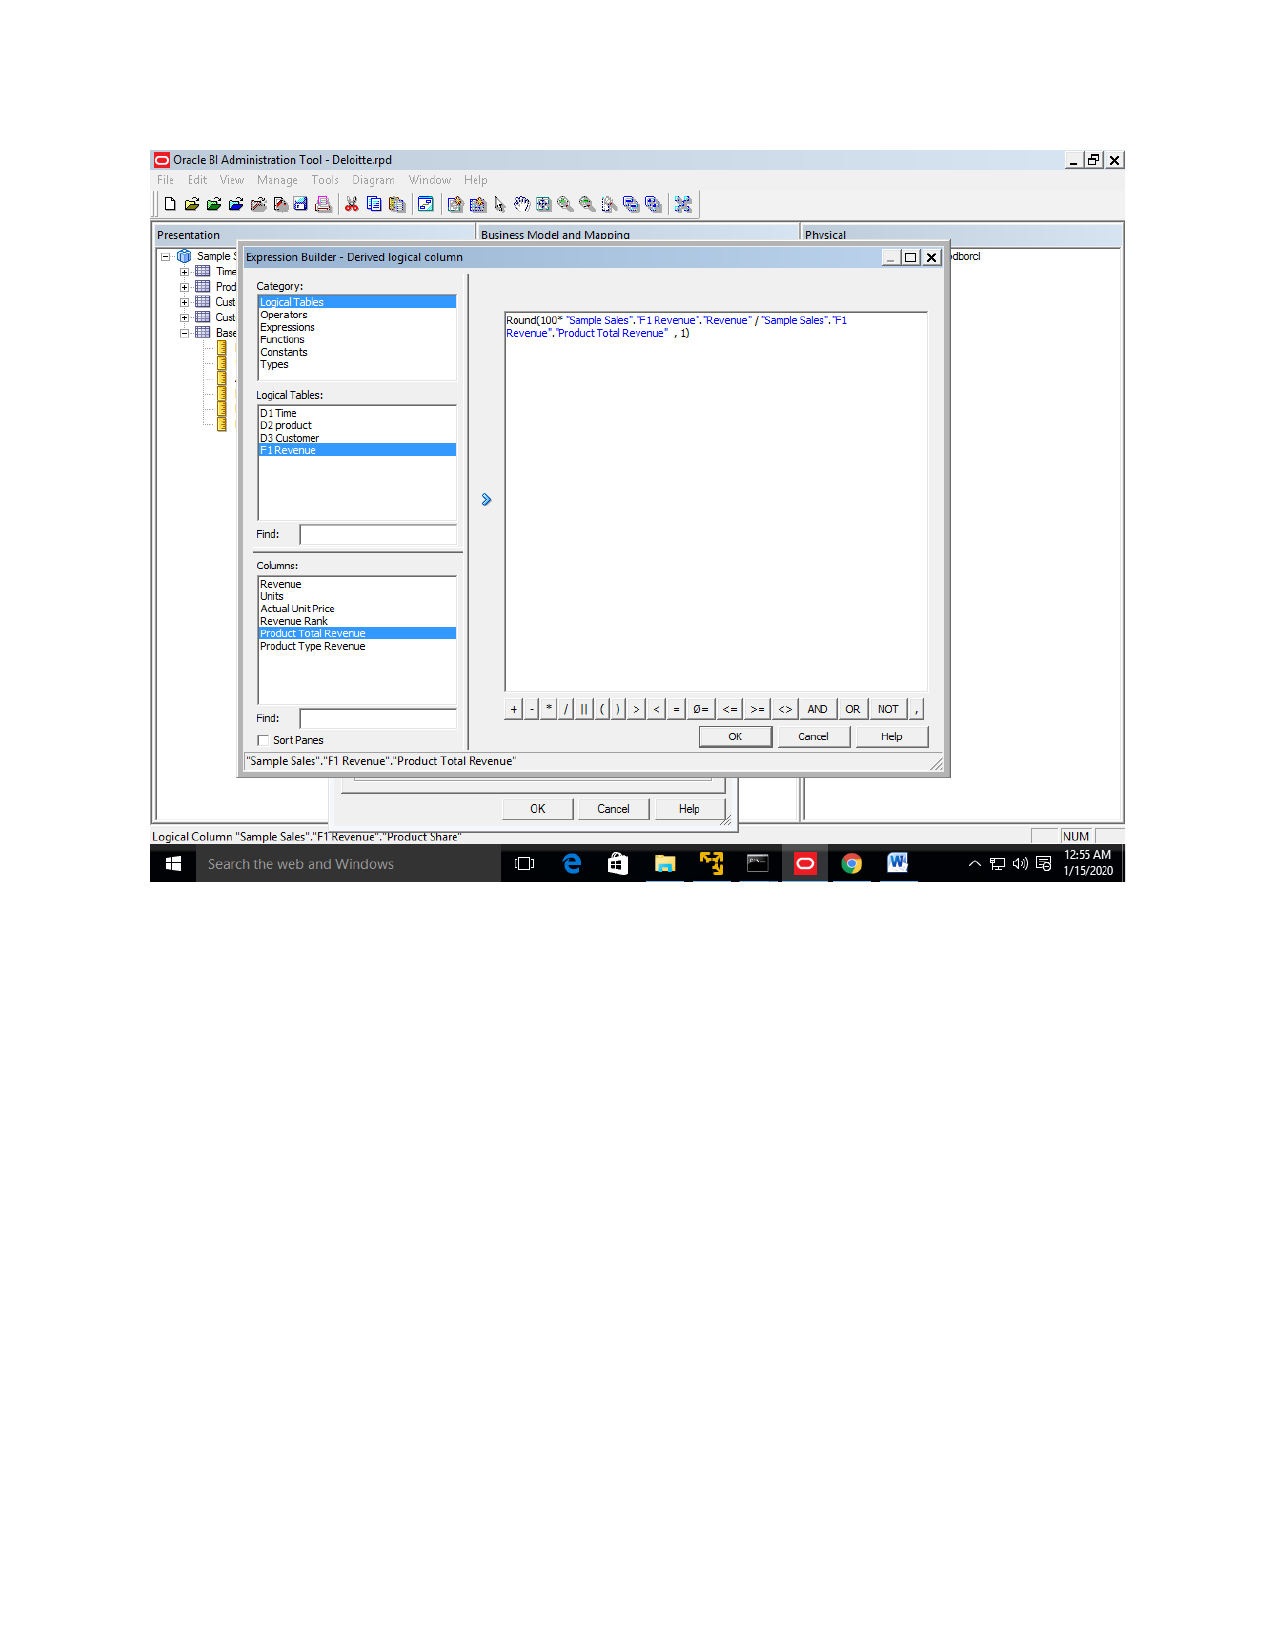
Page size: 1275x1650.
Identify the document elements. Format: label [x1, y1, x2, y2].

picture [150, 150, 1125, 882]
